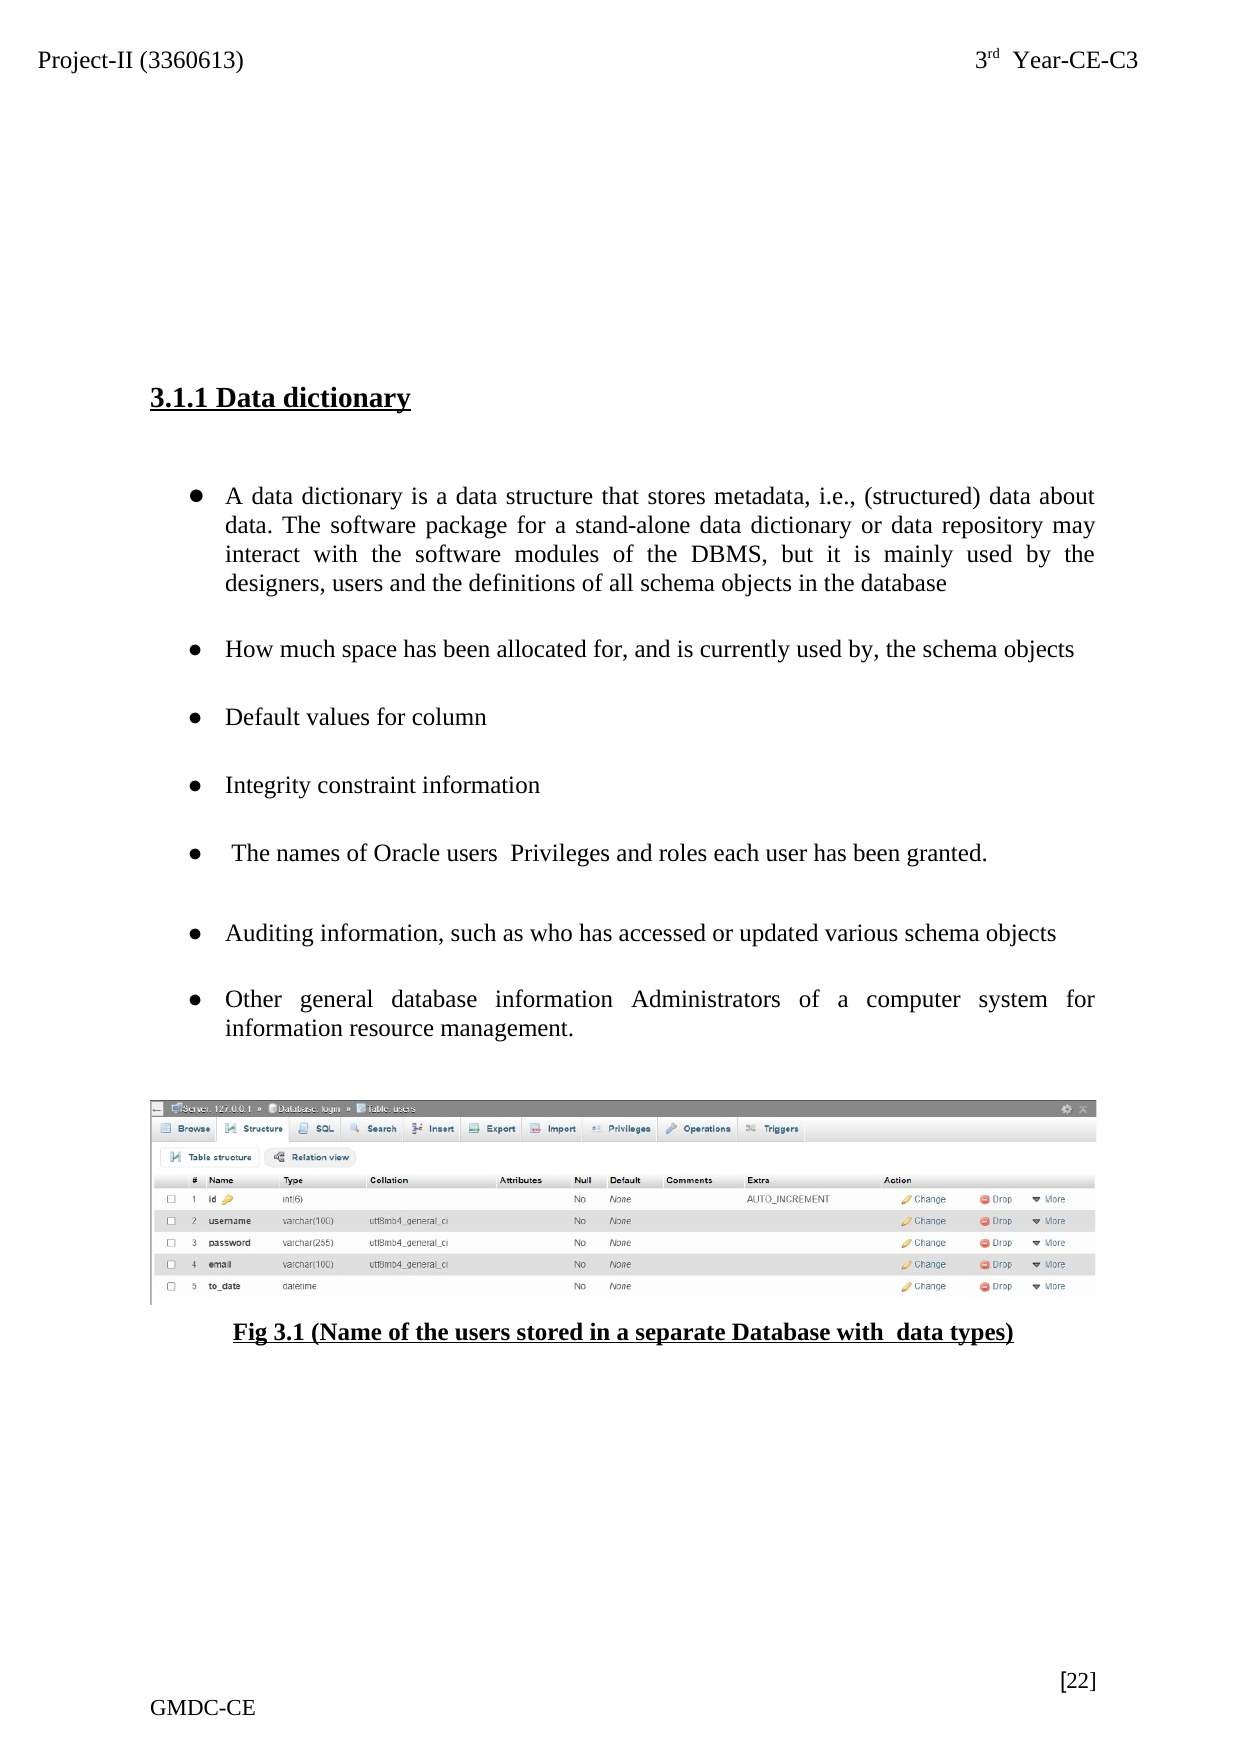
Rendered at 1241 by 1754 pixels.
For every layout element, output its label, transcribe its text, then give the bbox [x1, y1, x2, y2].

text Fig 3.1 (Name of the users stored in a separate Database with data types) [150, 1317, 1096, 1346]
list A data dictionary is a data structure that stores metadata, i.e., (structured) data about data. The software package for a stand-alone data dictionary or data repository may interact with the software modules of the DBMS, but it is mainly used by the designers, users and the definitions of all schema objects in the database [187, 477, 1096, 597]
list Auditing information, such as who has accessed or updated various schema objects [187, 918, 1096, 947]
list Integrity constraint information [187, 770, 1096, 799]
text 3.1.1 Data dictionary [150, 380, 1096, 414]
picture [150, 1100, 1097, 1305]
list Other general database information Administrators of a computer system for information resource management. [187, 984, 1096, 1042]
list The names of Oracle users Privileges and roles each user has been granted. [187, 838, 1096, 867]
list How much space has been allocated for, and is currently used by, the schema objects [187, 634, 1096, 663]
list Default values for column [187, 702, 1096, 731]
